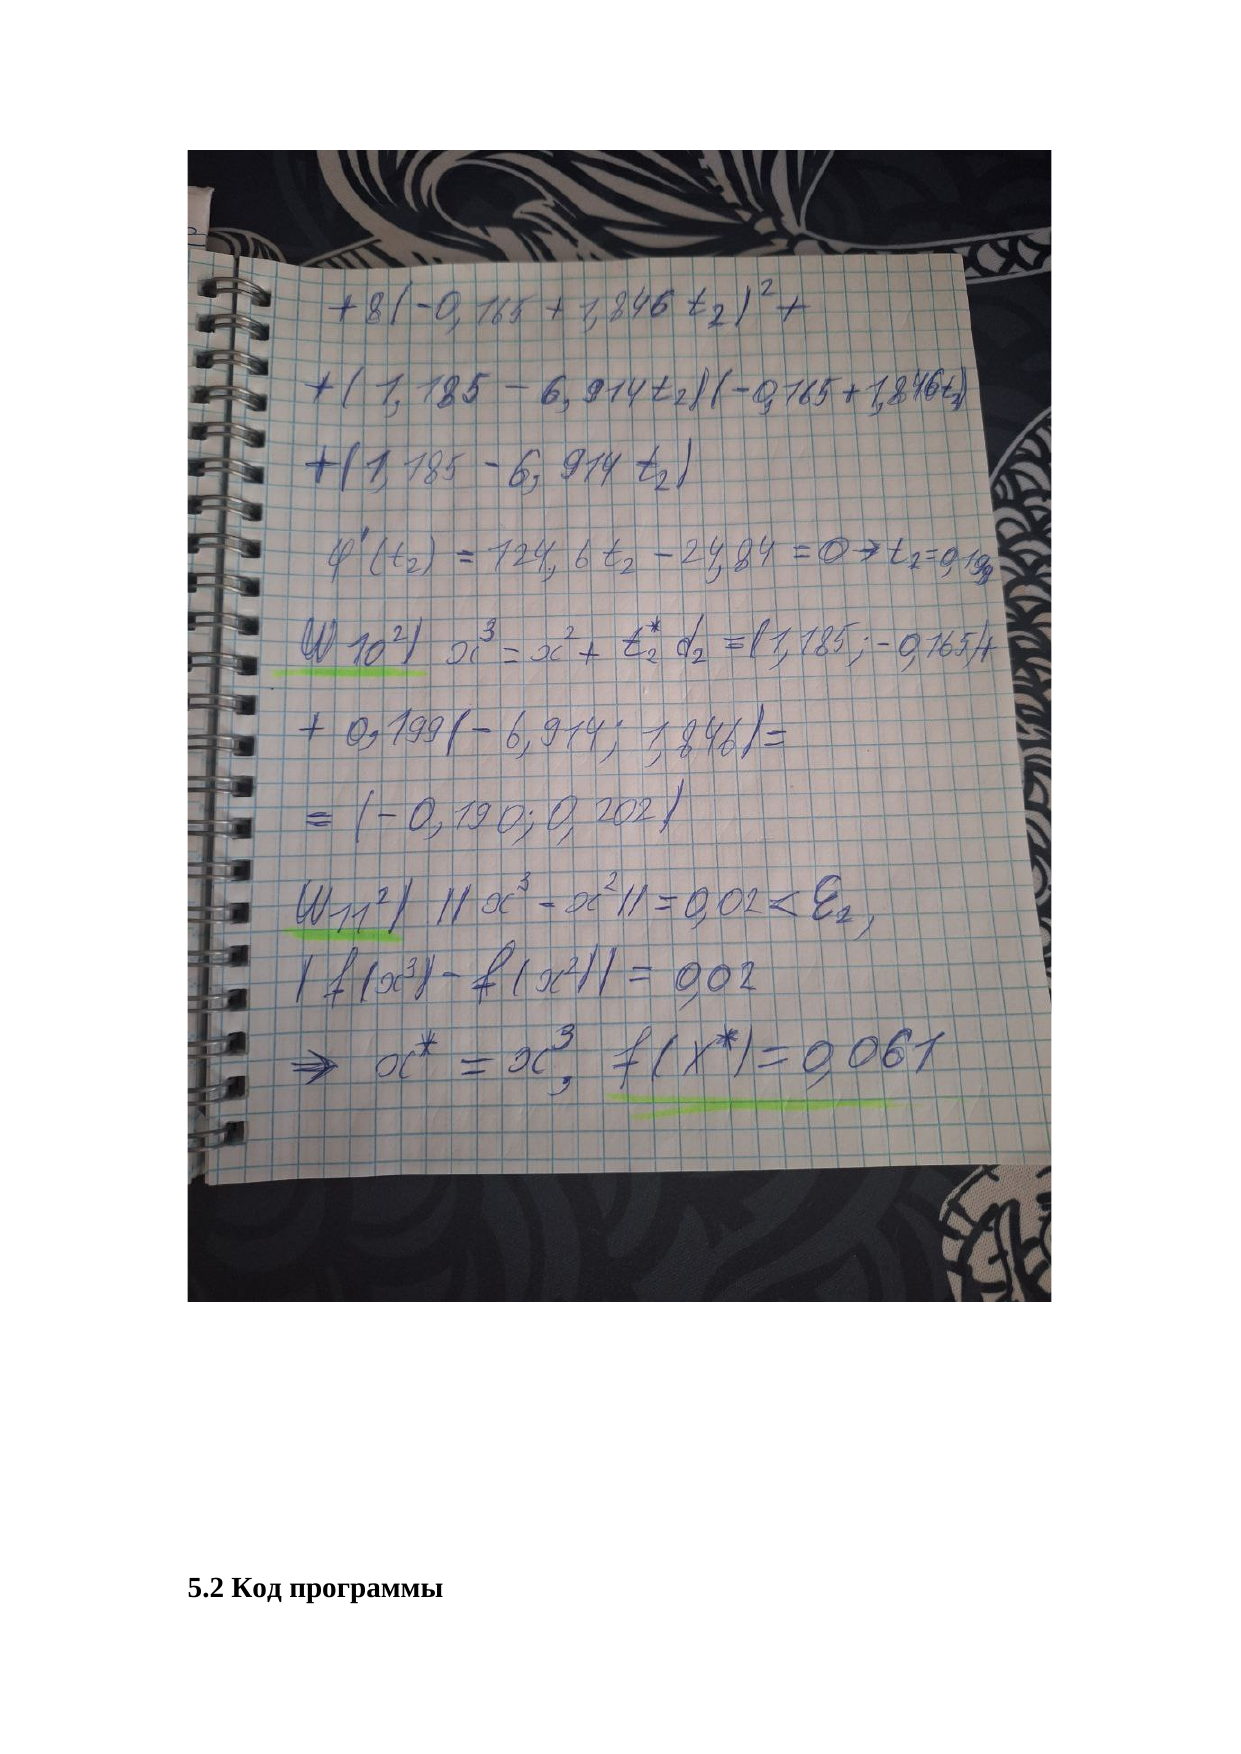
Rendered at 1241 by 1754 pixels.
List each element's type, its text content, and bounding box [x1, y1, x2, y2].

text 5.2 Код программы [187, 1570, 1053, 1603]
picture [187, 150, 1052, 1302]
